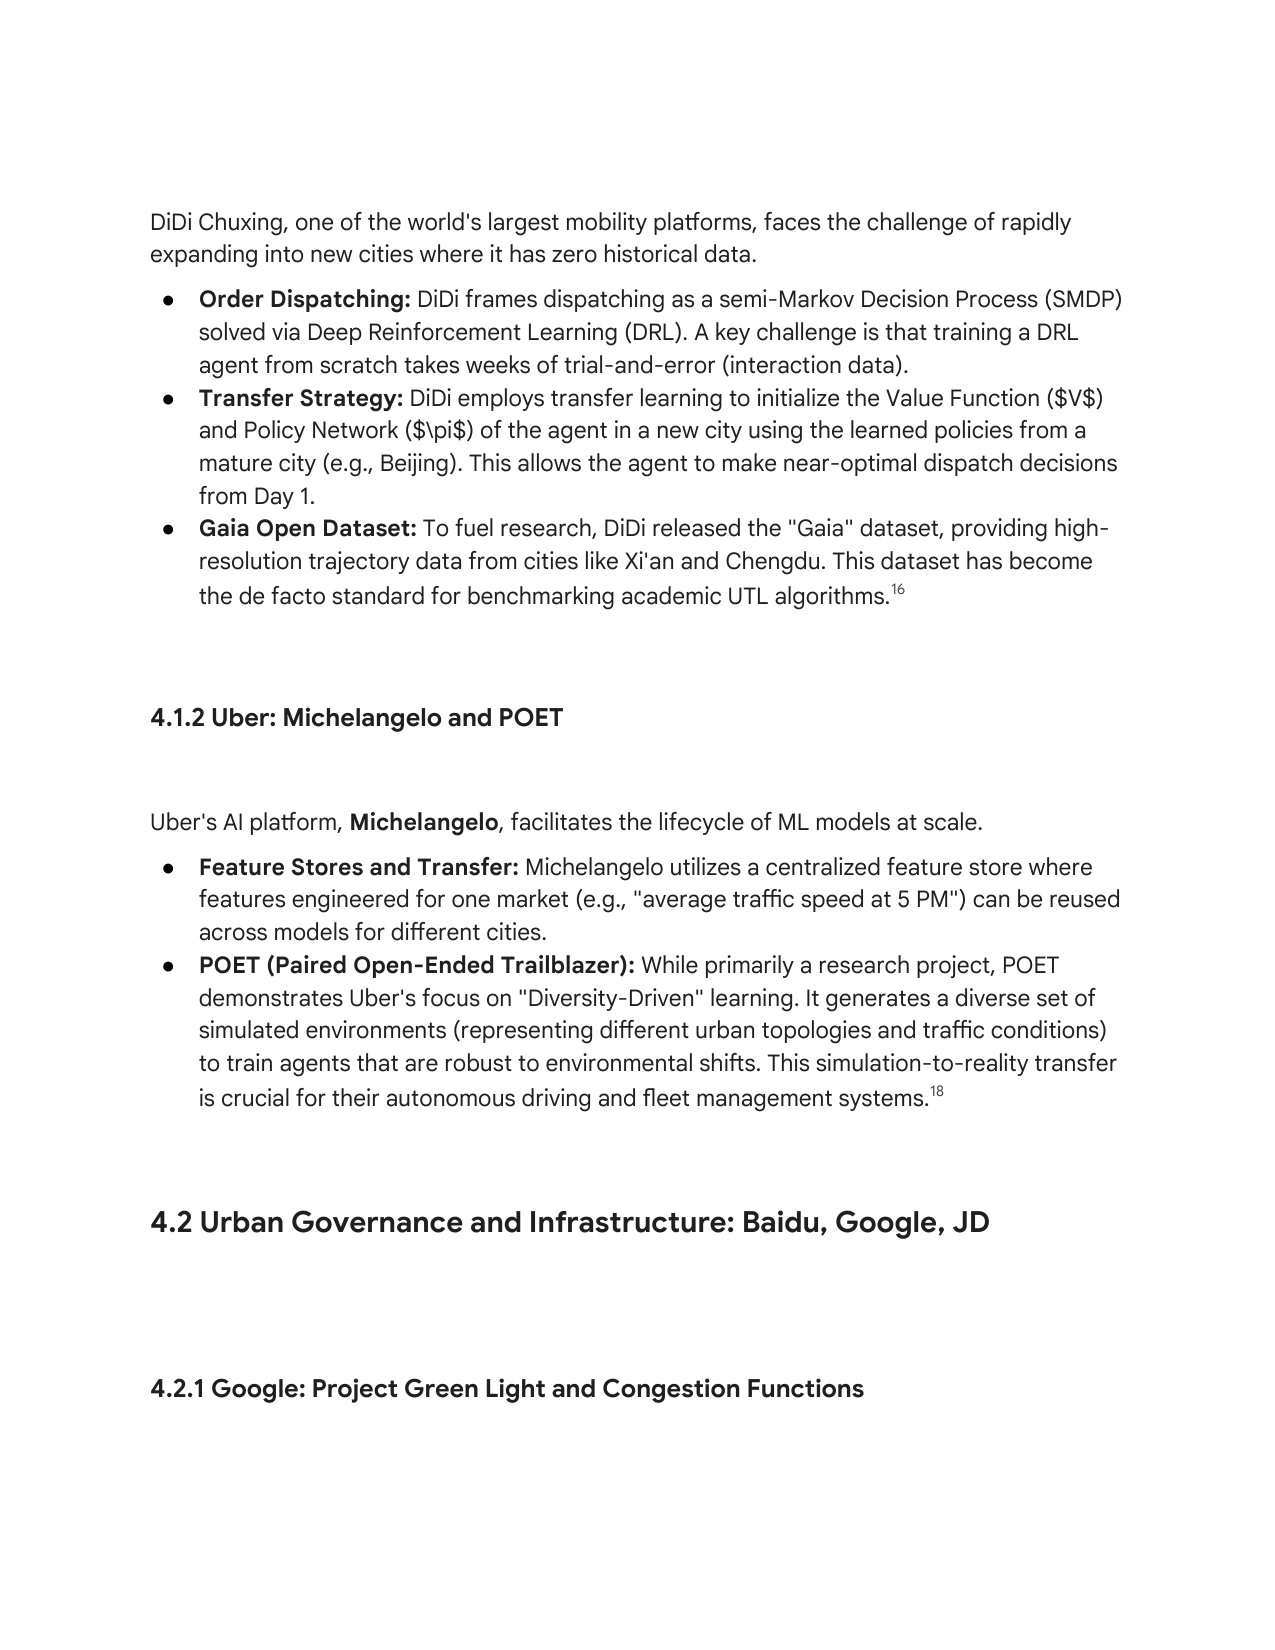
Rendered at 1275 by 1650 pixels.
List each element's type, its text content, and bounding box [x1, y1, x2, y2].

list POET (Paired Open-Ended Trailblazer): While primarily a research project, POET demonstrates Uber's focus on "Diversity-Driven" learning. It generates a diverse set of simulated environments (representing different urban topologies and traffic conditions) to train agents that are robust to environmental shifts. This simulation-to-reality transfer is crucial for their autonomous driving and fleet management systems.18 [161, 951, 1125, 1114]
subtitle 4.2 Urban Governance and Infrastructure: Baidu, Google, JD [150, 1204, 1125, 1240]
text DiDi Chuxing, one of the world's largest mobility platforms, faces the challenge of rapidly expanding into new cities where it has zero historical data. [150, 208, 1125, 269]
subtitle 4.2.1 Google: Project Green Light and Congestion Functions [150, 1373, 1125, 1405]
text Uber's AI platform, Michelangelo, facilitates the lifecycle of ML models at scale. [150, 808, 1125, 837]
list Feature Stores and Transfer: Michelangelo utilizes a centralized feature store where features engineered for one market (e.g., "average traffic speed at 5 PM") can be reused across models for different cities. [161, 853, 1125, 947]
subtitle 4.1.2 Uber: Michelangelo and POET [150, 702, 1125, 733]
list Transfer Strategy: DiDi employs transfer learning to initialize the Value Function ($V$) and Policy Network ($\pi$) of the agent in a new city using the learned policies from a mature city (e.g., Beijing). This allows the agent to make near-optimal dispatch decisions from Day 1. [161, 384, 1125, 511]
list Gaia Open Dataset: To fuel research, DiDi released the "Gaia" dataset, providing high-resolution trajectory data from cities like Xi'an and Chengdu. This dataset has become the de facto standard for benchmarking academic UTL algorithms.16 [161, 514, 1125, 612]
list Order Dispatching: DiDi frames dispatching as a semi-Markov Decision Process (SMDP) solved via Deep Reinforcement Learning (DRL). A key challenge is that training a DRL agent from scratch takes weeks of trial-and-error (interaction data). [161, 286, 1125, 380]
